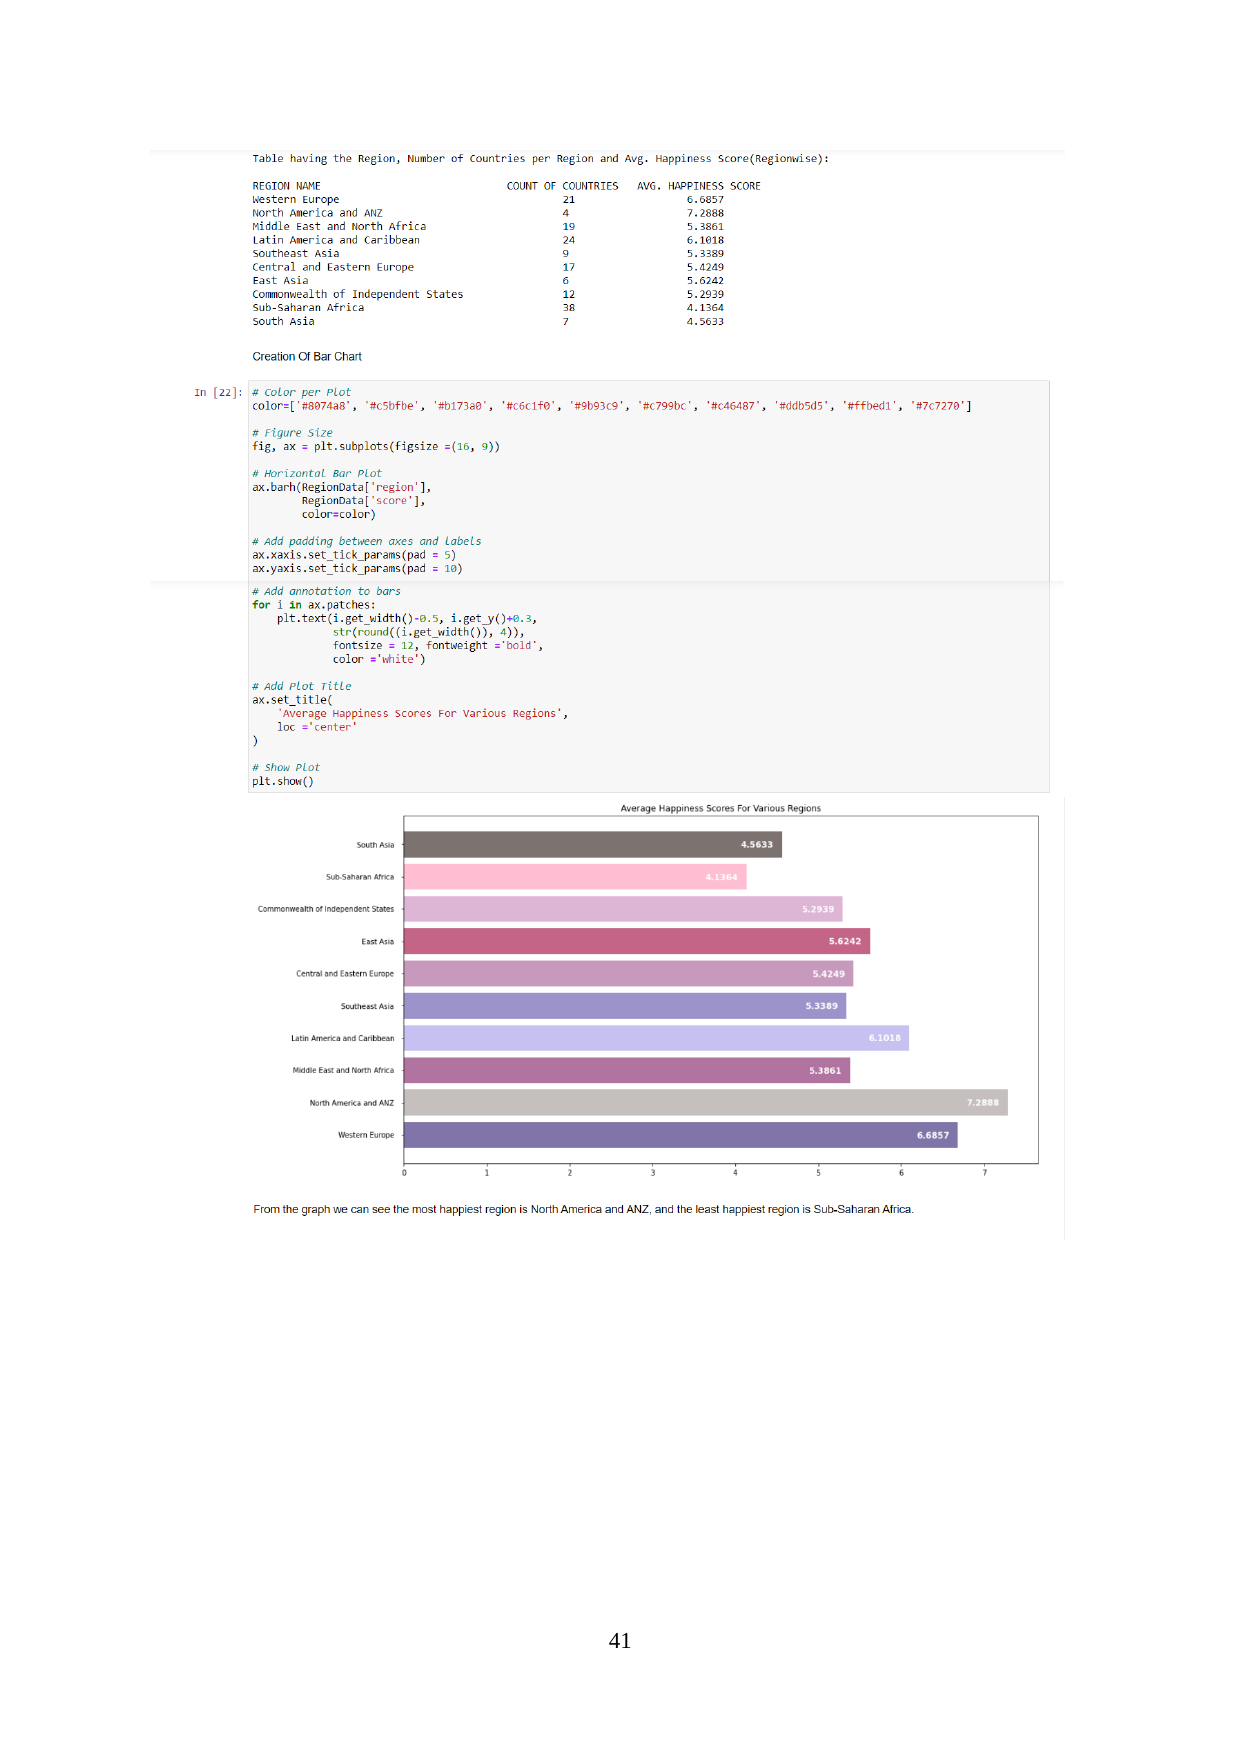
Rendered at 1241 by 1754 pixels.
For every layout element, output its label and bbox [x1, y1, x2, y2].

picture [150, 150, 1065, 1240]
